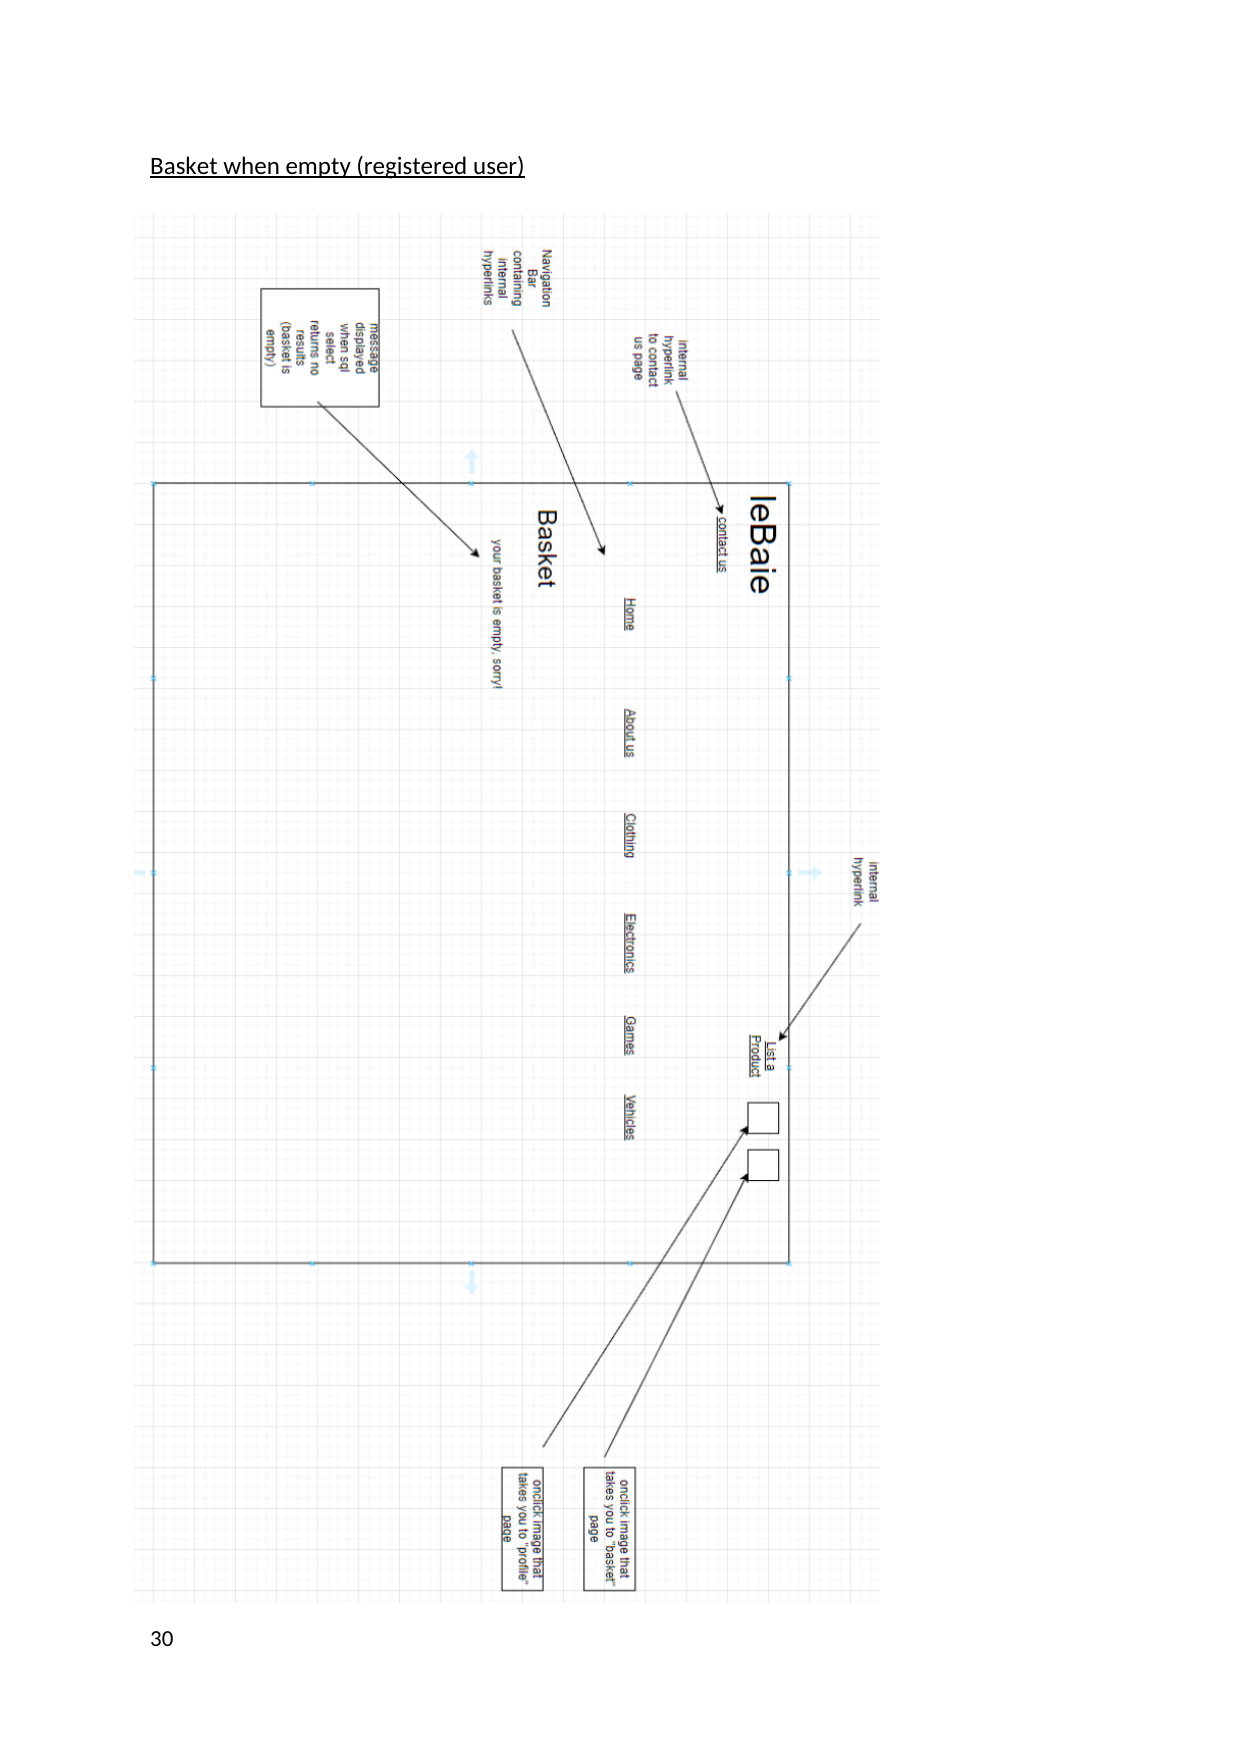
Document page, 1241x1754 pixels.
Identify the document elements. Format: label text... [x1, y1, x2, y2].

picture [134, 215, 880, 1602]
text Basket when empty (registered user) [150, 150, 1090, 181]
